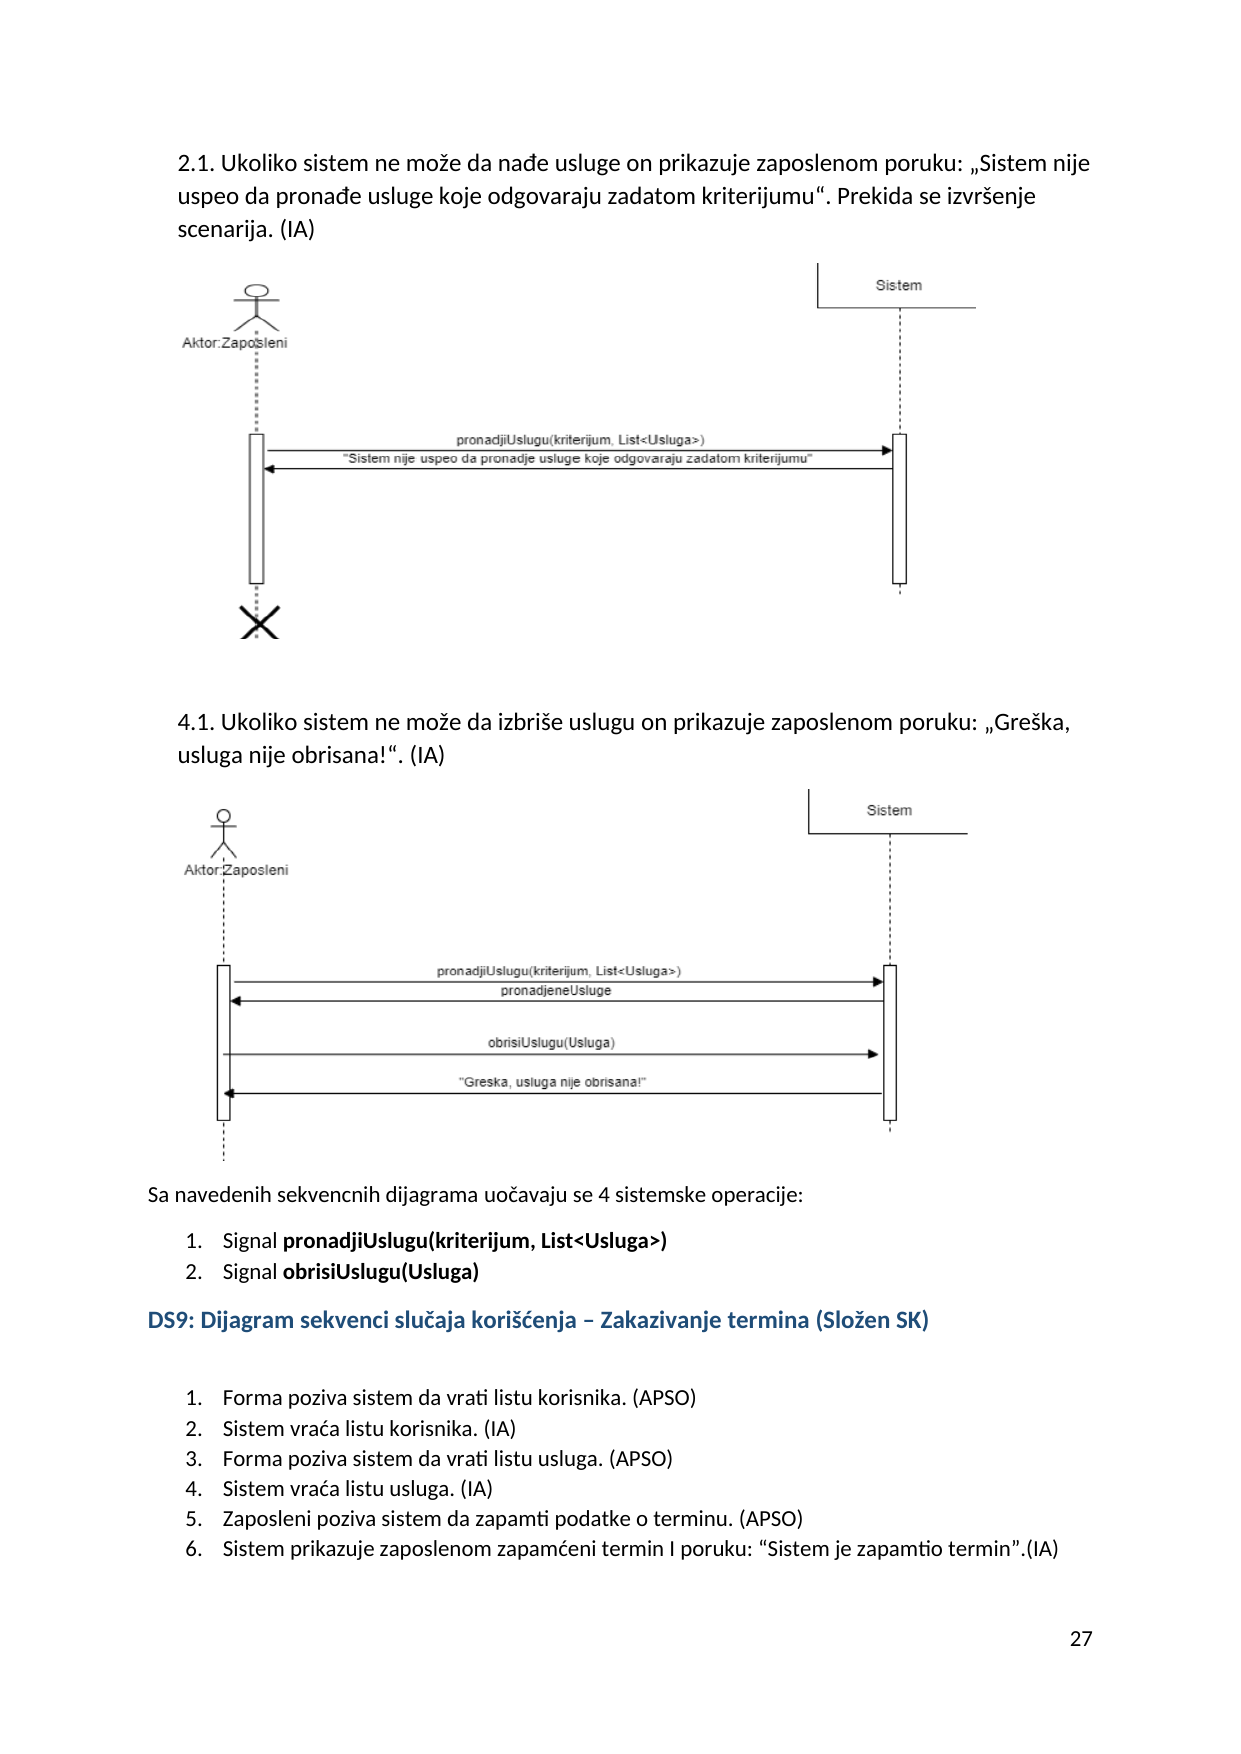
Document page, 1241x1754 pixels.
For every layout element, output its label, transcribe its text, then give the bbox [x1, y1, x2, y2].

text 4.1. Ukoliko sistem ne može da izbriše uslugu on prikazuje zaposlenom poruku: „Greška, usluga nije obrisana!“. (IA) [177, 707, 1093, 770]
list Signal obrisiUslugu(Usluga) [185, 1257, 1093, 1285]
list Zaposleni poziva sistem da zapamti podatke o terminu. (APSO) [185, 1504, 1093, 1532]
list Forma poziva sistem da vrati listu korisnika. (APSO) [185, 1383, 1093, 1412]
list Sistem prikazuje zaposlenom zapamćeni termin I poruku: “Sistem je zapamtio termin”.(IA) [185, 1534, 1093, 1563]
text Sa navedenih sekvencnih dijagrama uočavaju se 4 sistemske operacije: [148, 1180, 1093, 1208]
picture [177, 789, 968, 1161]
list Sistem vraća listu usluga. (IA) [185, 1474, 1093, 1502]
list Forma poziva sistem da vrati listu usluga. (APSO) [185, 1444, 1093, 1472]
list Signal pronadjiUslugu(kriterijum, List<Usluga>) [185, 1227, 1093, 1255]
picture [177, 263, 976, 639]
subtitle DS9: Dijagram sekvenci slučaja korišćenja – Zakazivanje termina (Složen SK) [148, 1304, 1093, 1334]
list Sistem vraća listu korisnika. (IA) [185, 1414, 1093, 1442]
text 2.1. Ukoliko sistem ne može da nađe usluge on prikazuje zaposlenom poruku: „Sistem nije uspeo da pronađe usluge koje odgovaraju zadatom kriterijumu“. Prekida se izvršenje scenarija. (IA) [177, 148, 1093, 244]
